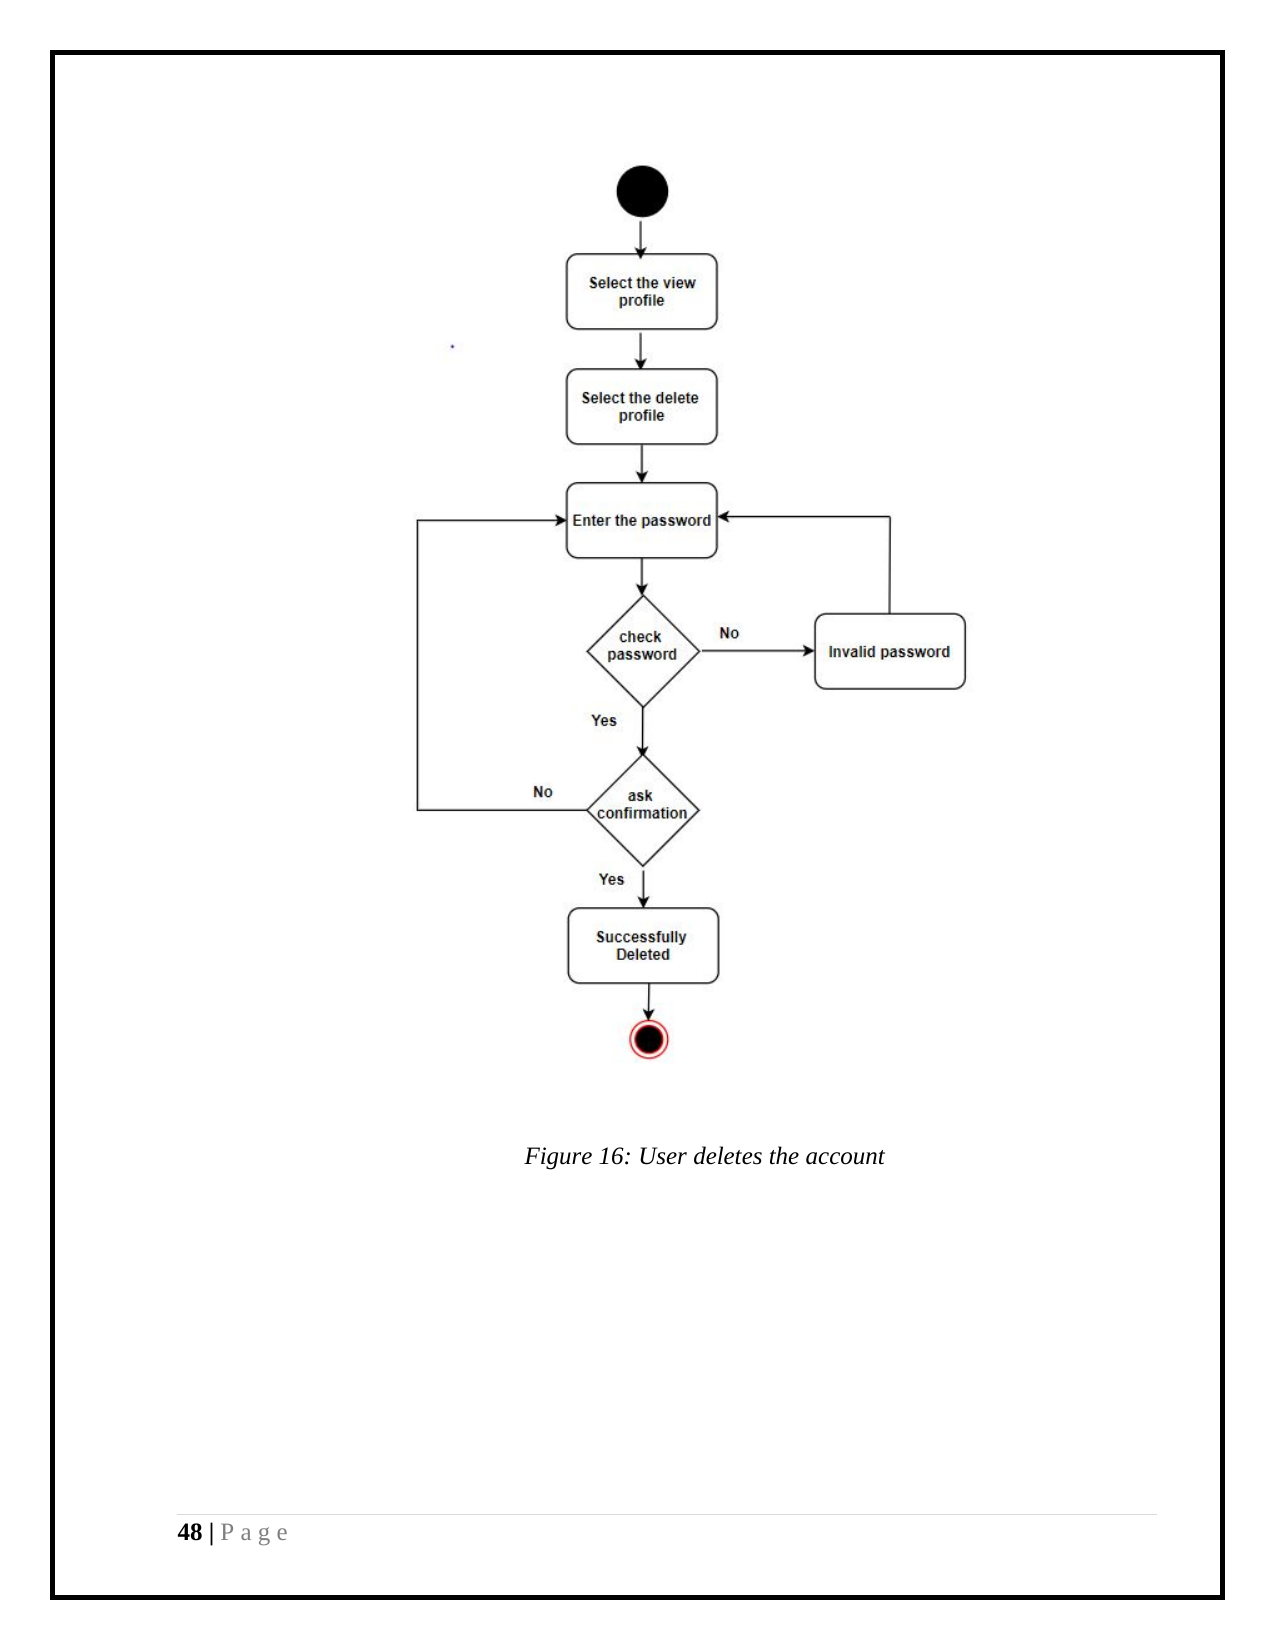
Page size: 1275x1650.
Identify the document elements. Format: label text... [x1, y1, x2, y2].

list Figure 16: User deletes the account [252, 1141, 1157, 1170]
picture [353, 142, 981, 1080]
